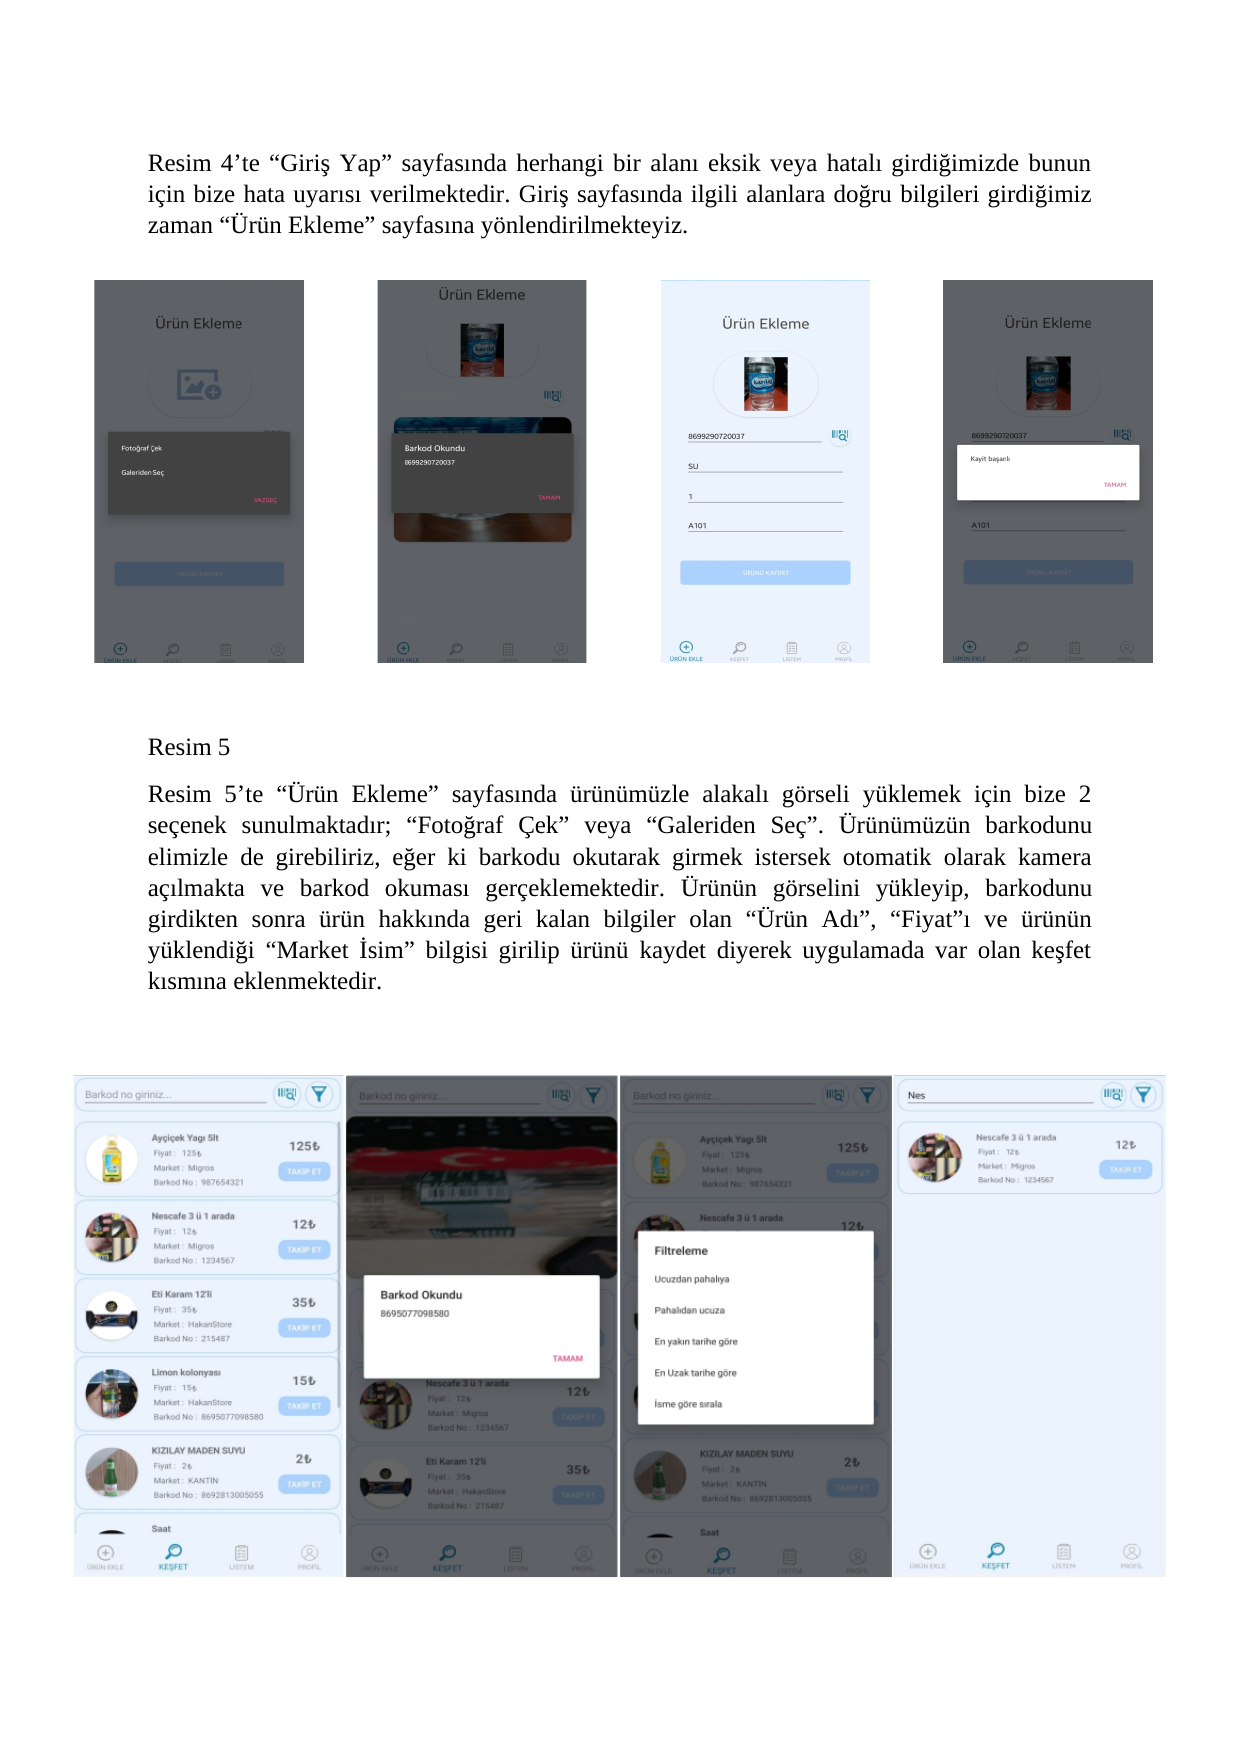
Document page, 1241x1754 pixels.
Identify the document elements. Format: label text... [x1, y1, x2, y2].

text Resim 5’te “Ürün Ekleme” sayfasında ürünümüzle alakalı görseli yüklemek için bize 2 seçenek sunulmaktadır; “Fotoğraf Çek” veya “Galeriden Seç”. Ürünümüzün barkodunu elimizle de girebiliriz, eğer ki barkodu okutarak girmek istersek otomatik olarak kamera açılmakta ve barkod okuması gerçeklemektedir. Ürünün görselini yükleyip, barkodunu girdikten sonra ürün hakkında geri kalan bilgiler olan “Ürün Adı”, “Fiyat”ı ve ürünün yüklendiği “Market İsim” bilgisi girilip ürünü kaydet diyerek uygulamada var olan keşfet kısmına eklenmektedir. [148, 779, 1093, 994]
picture [94, 277, 1153, 663]
text Resim 4’te “Giriş Yap” sayfasında herhangi bir alanı eksik veya hatalı girdiğimizde bunun için bize hata uyarısı verilmektedir. Giriş sayfasında ilgili alanlara doğru bilgileri girdiğimiz zaman “Ürün Ekleme” sayfasına yönlendirilmekteyiz. [148, 148, 1093, 238]
picture [73, 1073, 1167, 1583]
text Resim 5 [148, 732, 1093, 761]
